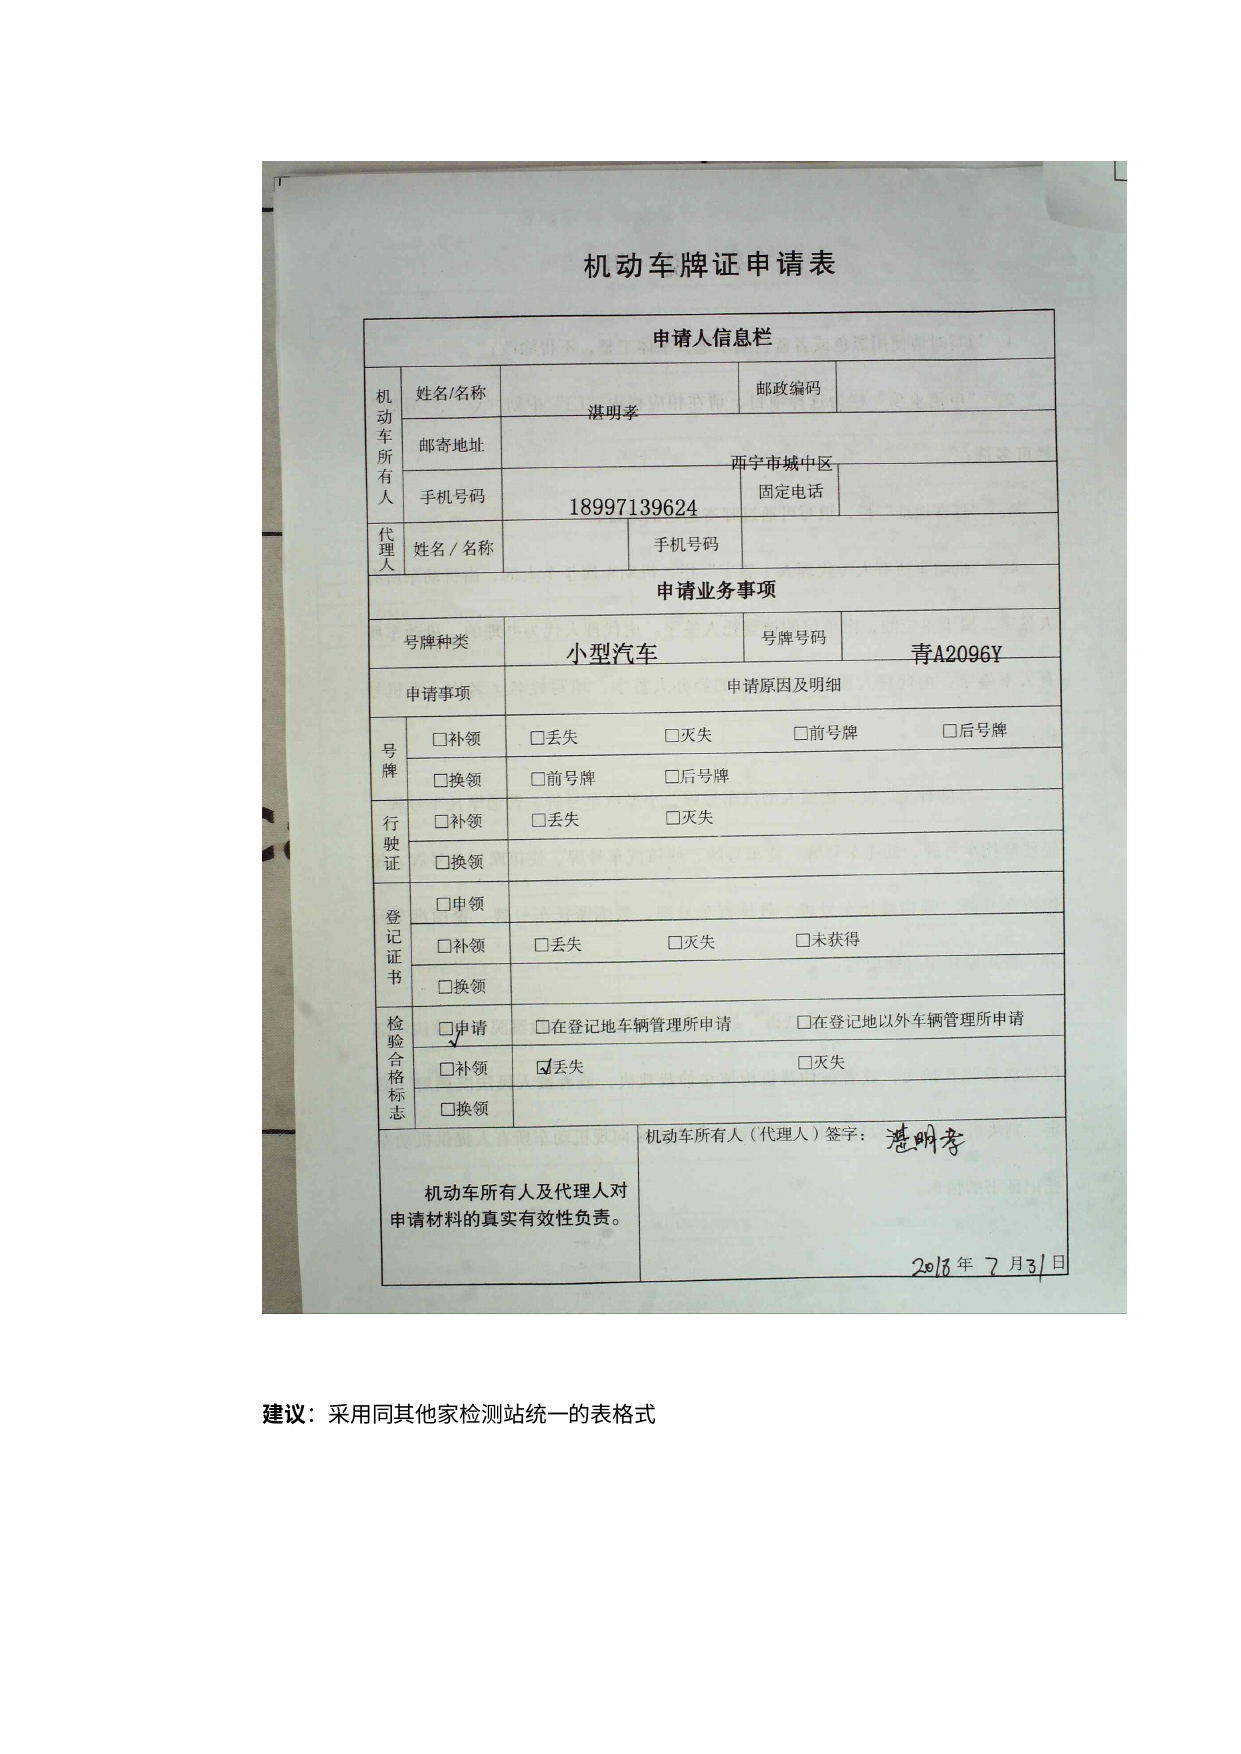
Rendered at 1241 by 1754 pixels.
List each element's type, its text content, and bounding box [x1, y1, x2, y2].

picture [262, 161, 1127, 1314]
list 建议：采用同其他家检测站统一的表格式 [262, 1397, 1053, 1429]
